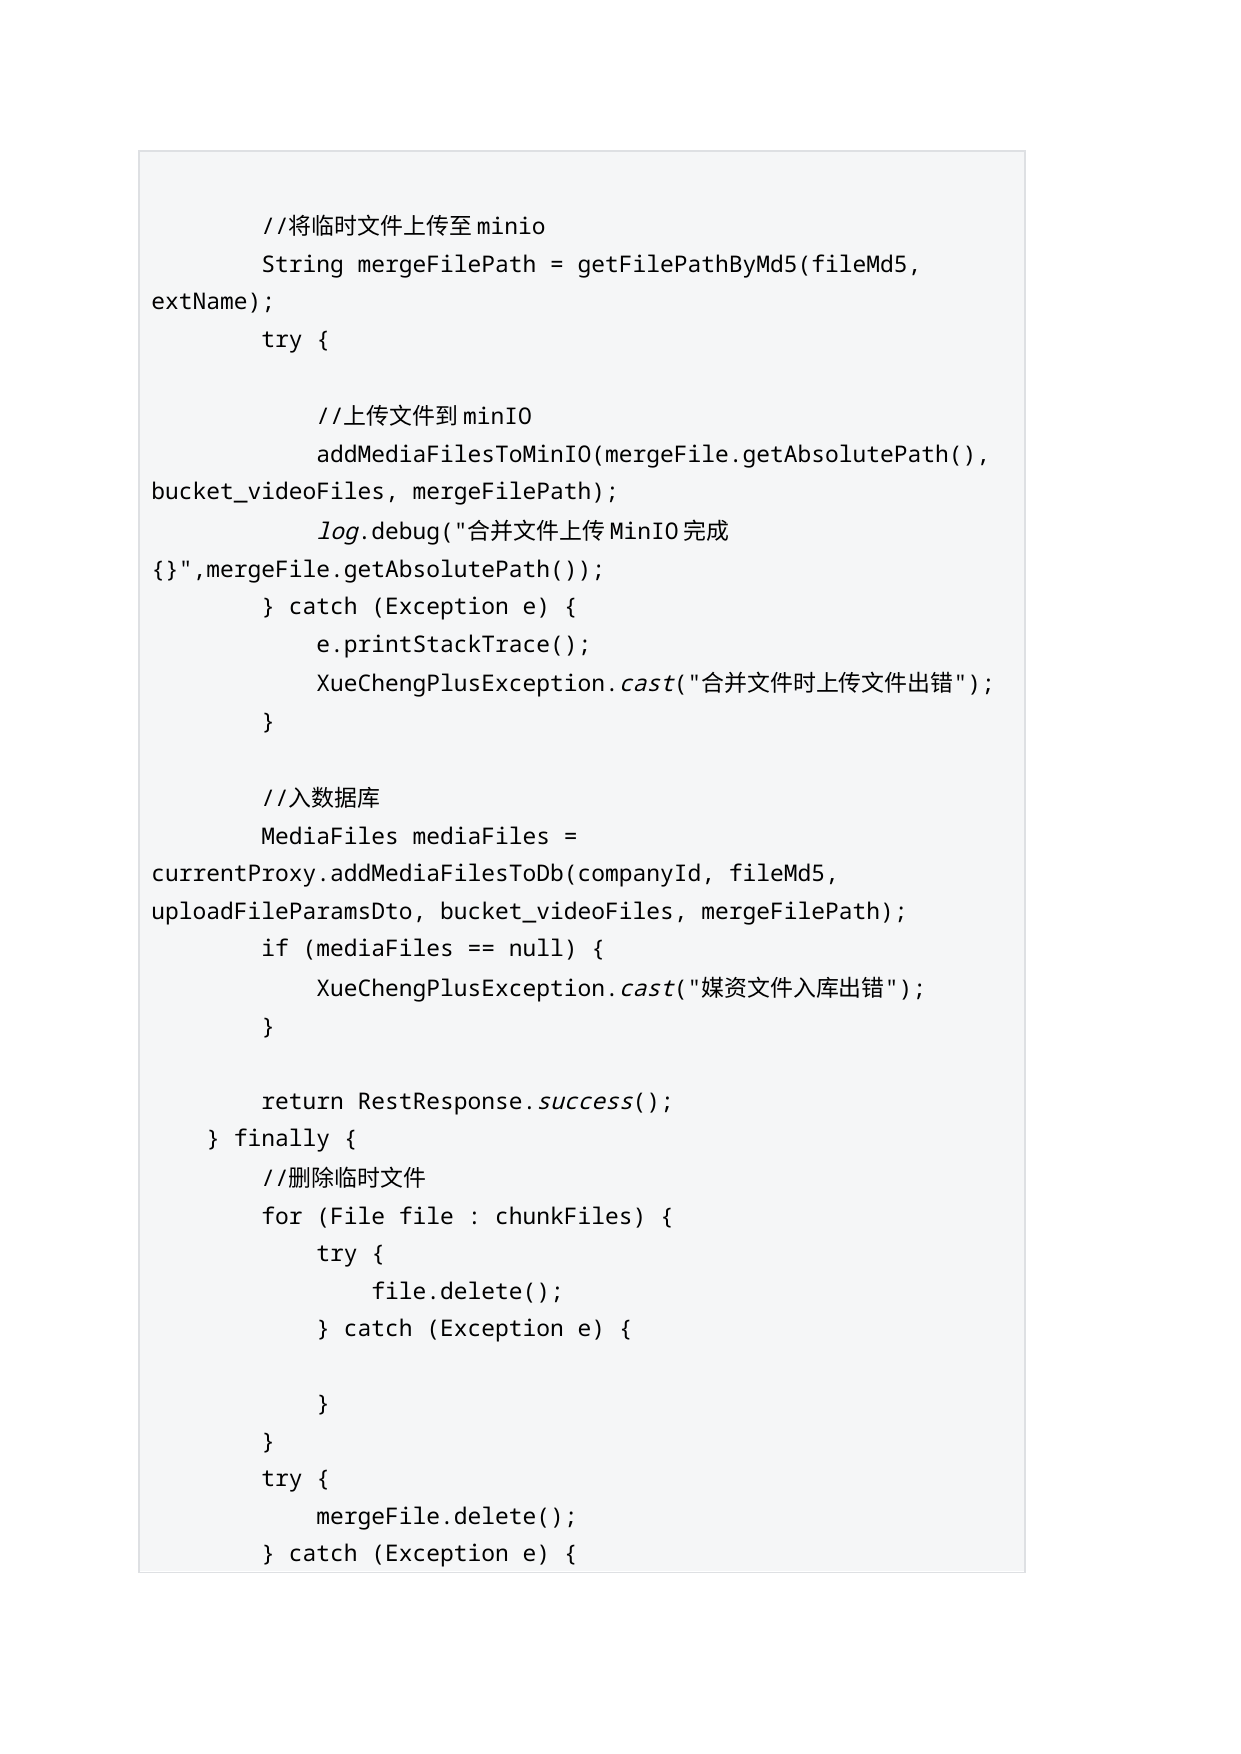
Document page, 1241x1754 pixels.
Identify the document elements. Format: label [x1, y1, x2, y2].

table_header [140, 152, 1024, 1571]
